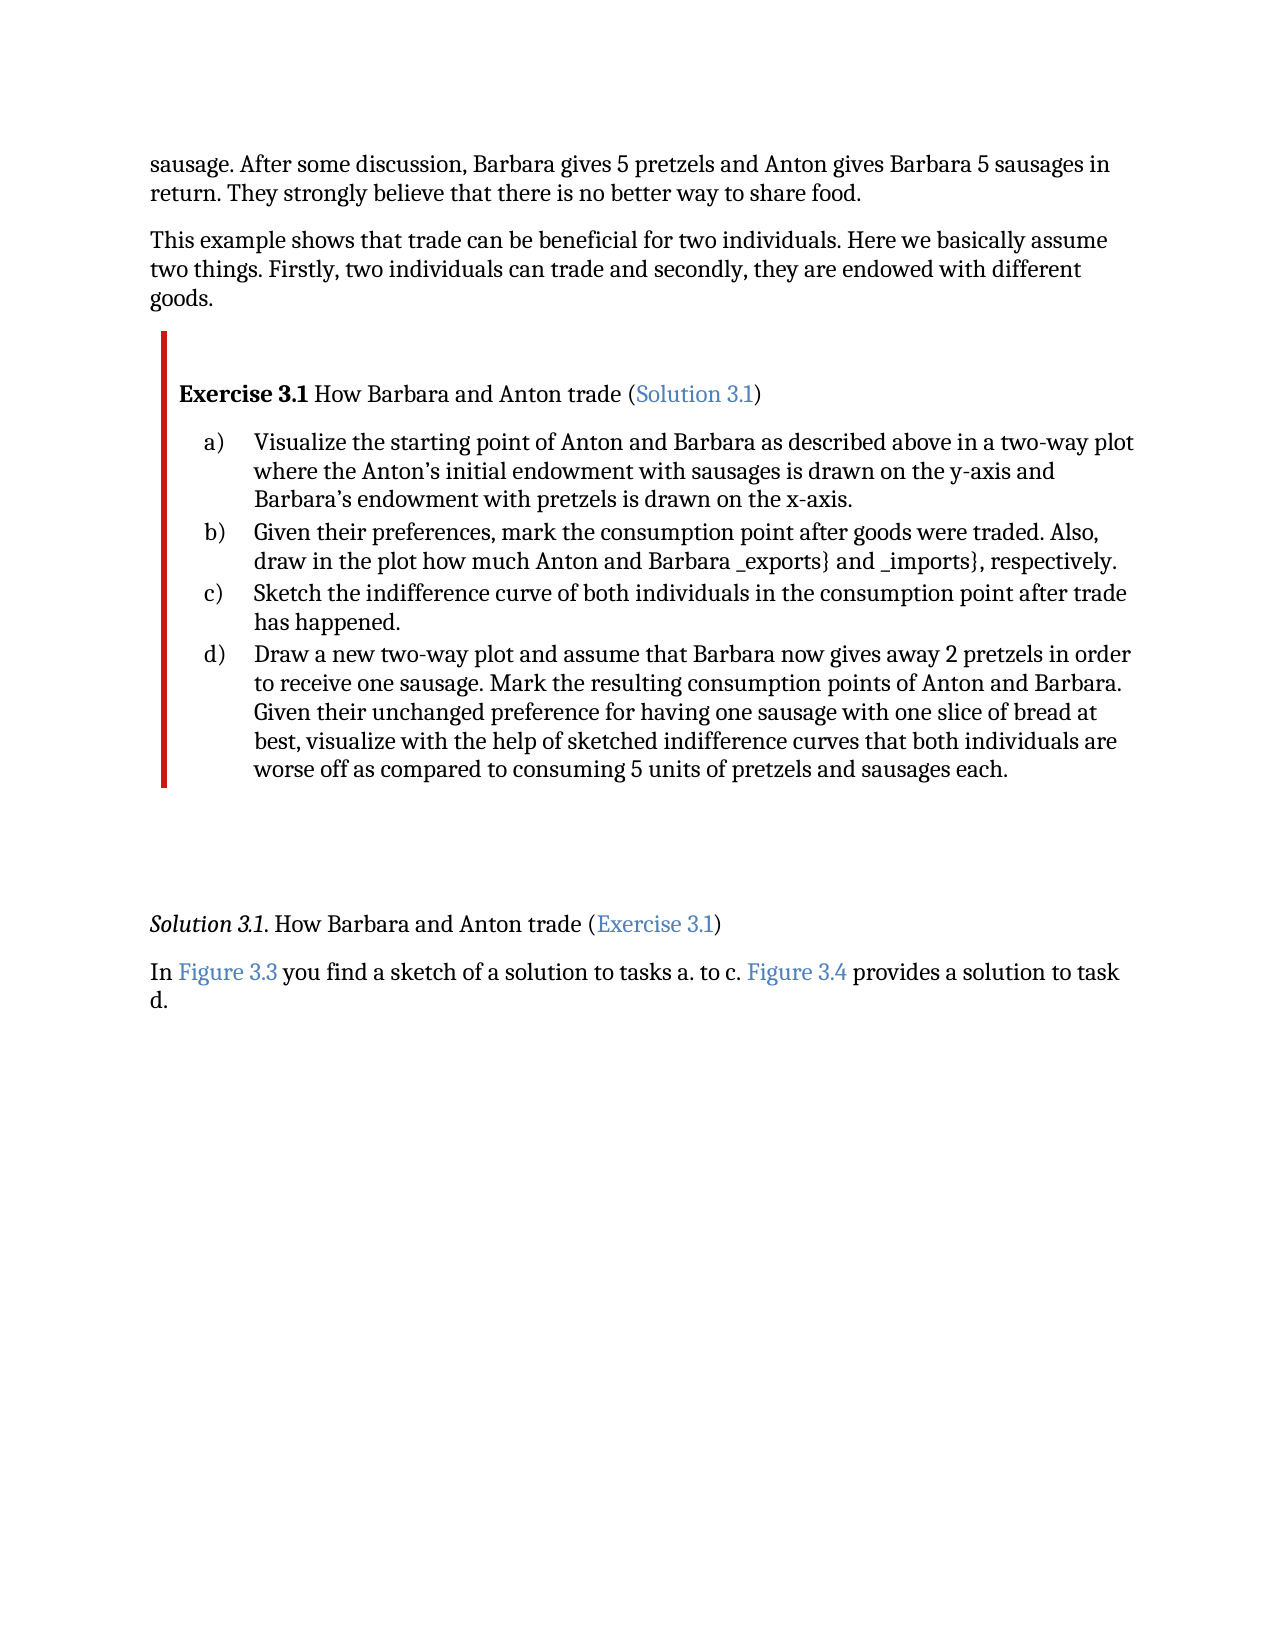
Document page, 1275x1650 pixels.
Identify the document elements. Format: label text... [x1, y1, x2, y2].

table_header Exercise 3.1 How Barbara and Anton trade (Solution 3.1) Visualize the starting point of Anton and Barbara as described above in a two-way plot where the Anton’s initial endowment with sausages is drawn on the y-axis and Barbara’s endowment with pretzels is drawn on the x-axis. Given their preferences, mark the consumption point after goods were traded. Also, draw in the plot how much Anton and Barbara _exports} and _imports}, respectively. Sketch the indifference curve of both individuals in the consumption point after trade has happened. Draw a new two-way plot and assume that Barbara now gives away 2 pretzels in order to receive one sausage. Mark the resulting consumption points of Anton and Barbara. Given their unchanged preference for having one sausage with one slice of bread at best, visualize with the help of sketched indifference curves that both individuals are worse off as compared to consuming 5 units of pretzels and sausages each. [167, 331, 1139, 788]
text This example shows that trade can be beneficial for two individuals. Here we basically assume two things. Firstly, two individuals can trade and secondly, they are endowed with different goods. [150, 226, 1125, 312]
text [150, 150, 1125, 207]
